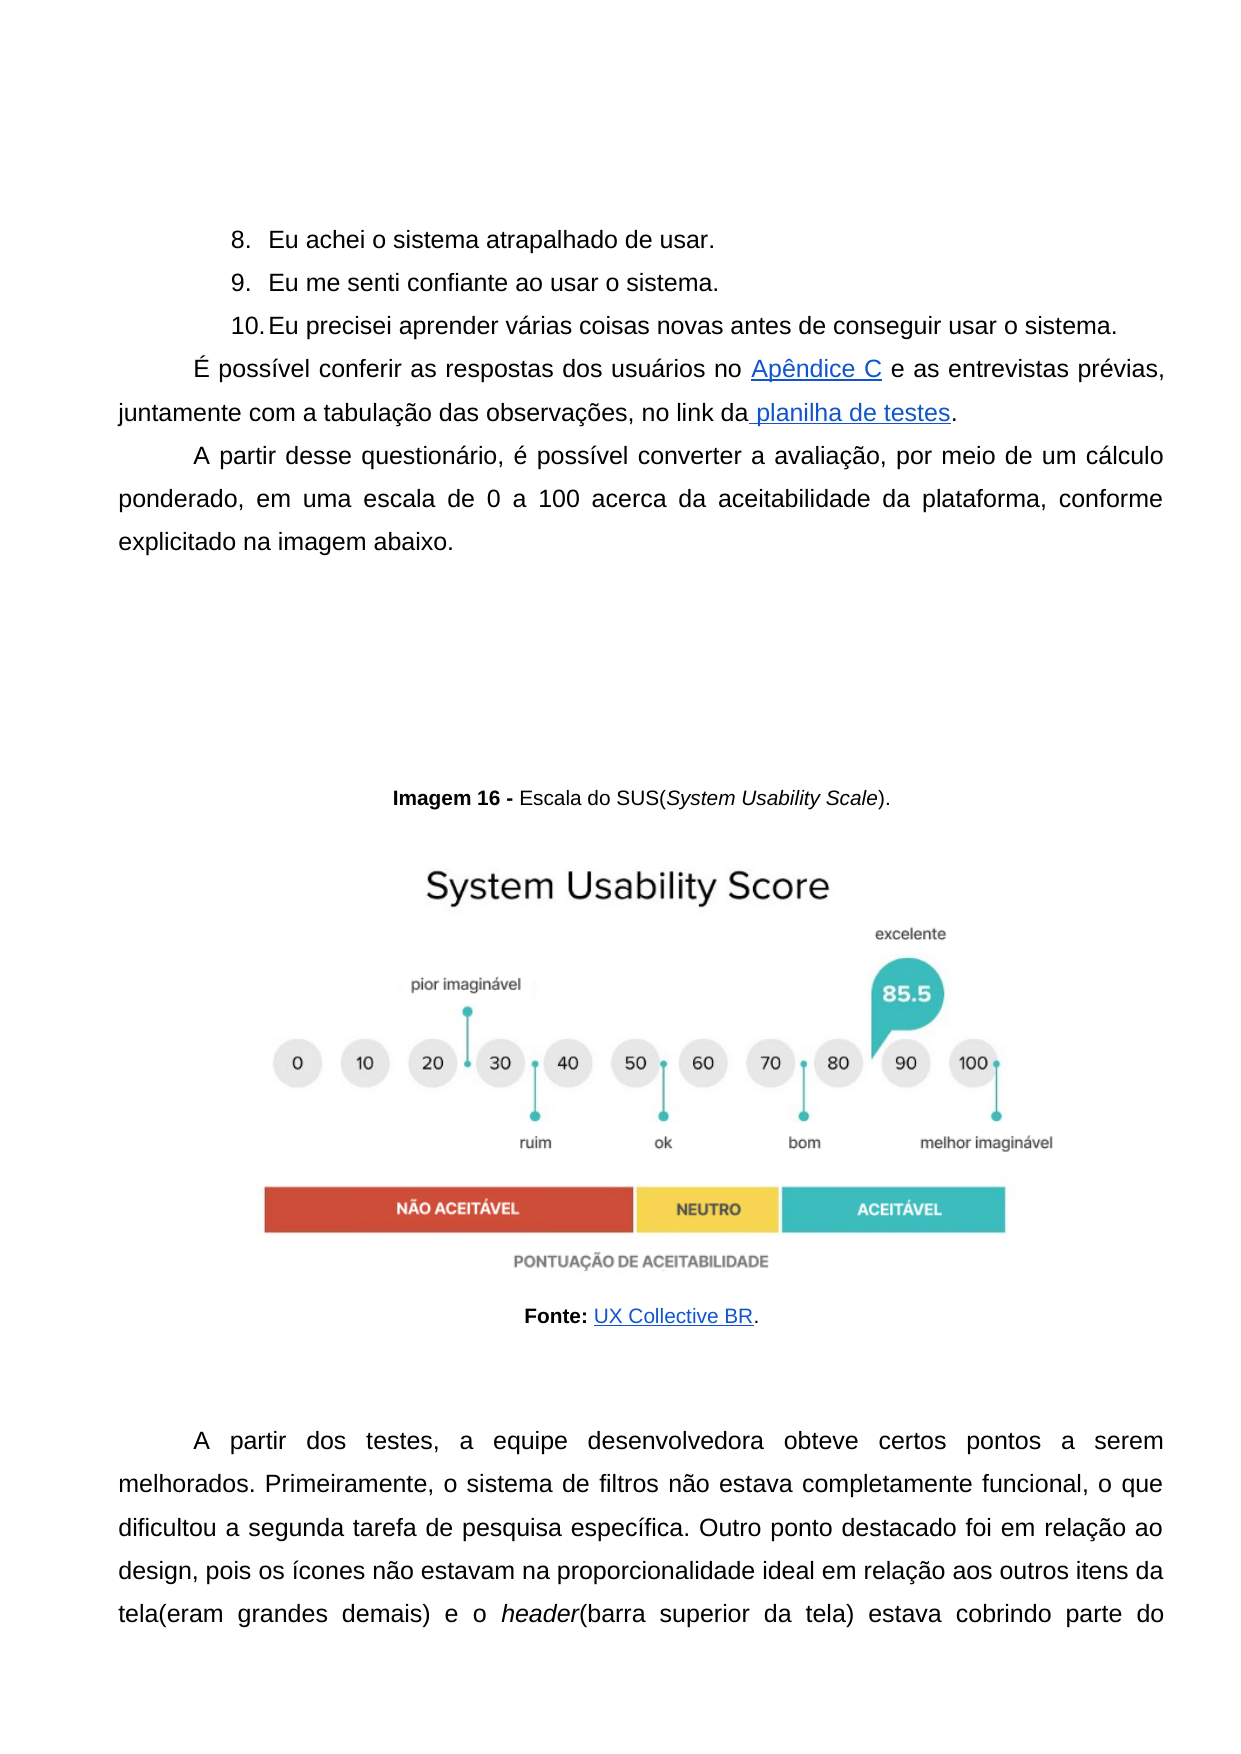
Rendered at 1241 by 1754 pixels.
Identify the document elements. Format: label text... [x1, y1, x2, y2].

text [118, 1426, 1165, 1627]
text Imagem 16 - Escala do SUS(System Usability Scale). [118, 786, 1165, 809]
text É possível conferir as respostas dos usuários no Apêndice C e as entrevistas prévias, juntamente com a tabulação das observações, no link da planilha de testes. [118, 354, 1165, 426]
text Fonte: UX Collective BR. [118, 1304, 1165, 1328]
list Eu achei o sistema atrapalhado de usar. [231, 225, 1165, 254]
picture [219, 821, 1064, 1290]
text A partir desse questionário, é possível converter a avaliação, por meio de um cálculo ponderado, em uma escala de 0 a 100 acerca da aceitabilidade da plataforma, conforme explicitado na imagem abaixo. [118, 441, 1165, 556]
list Eu precisei aprender várias coisas novas antes de conseguir usar o sistema. [231, 311, 1165, 340]
list Eu me senti confiante ao usar o sistema. [231, 268, 1165, 297]
